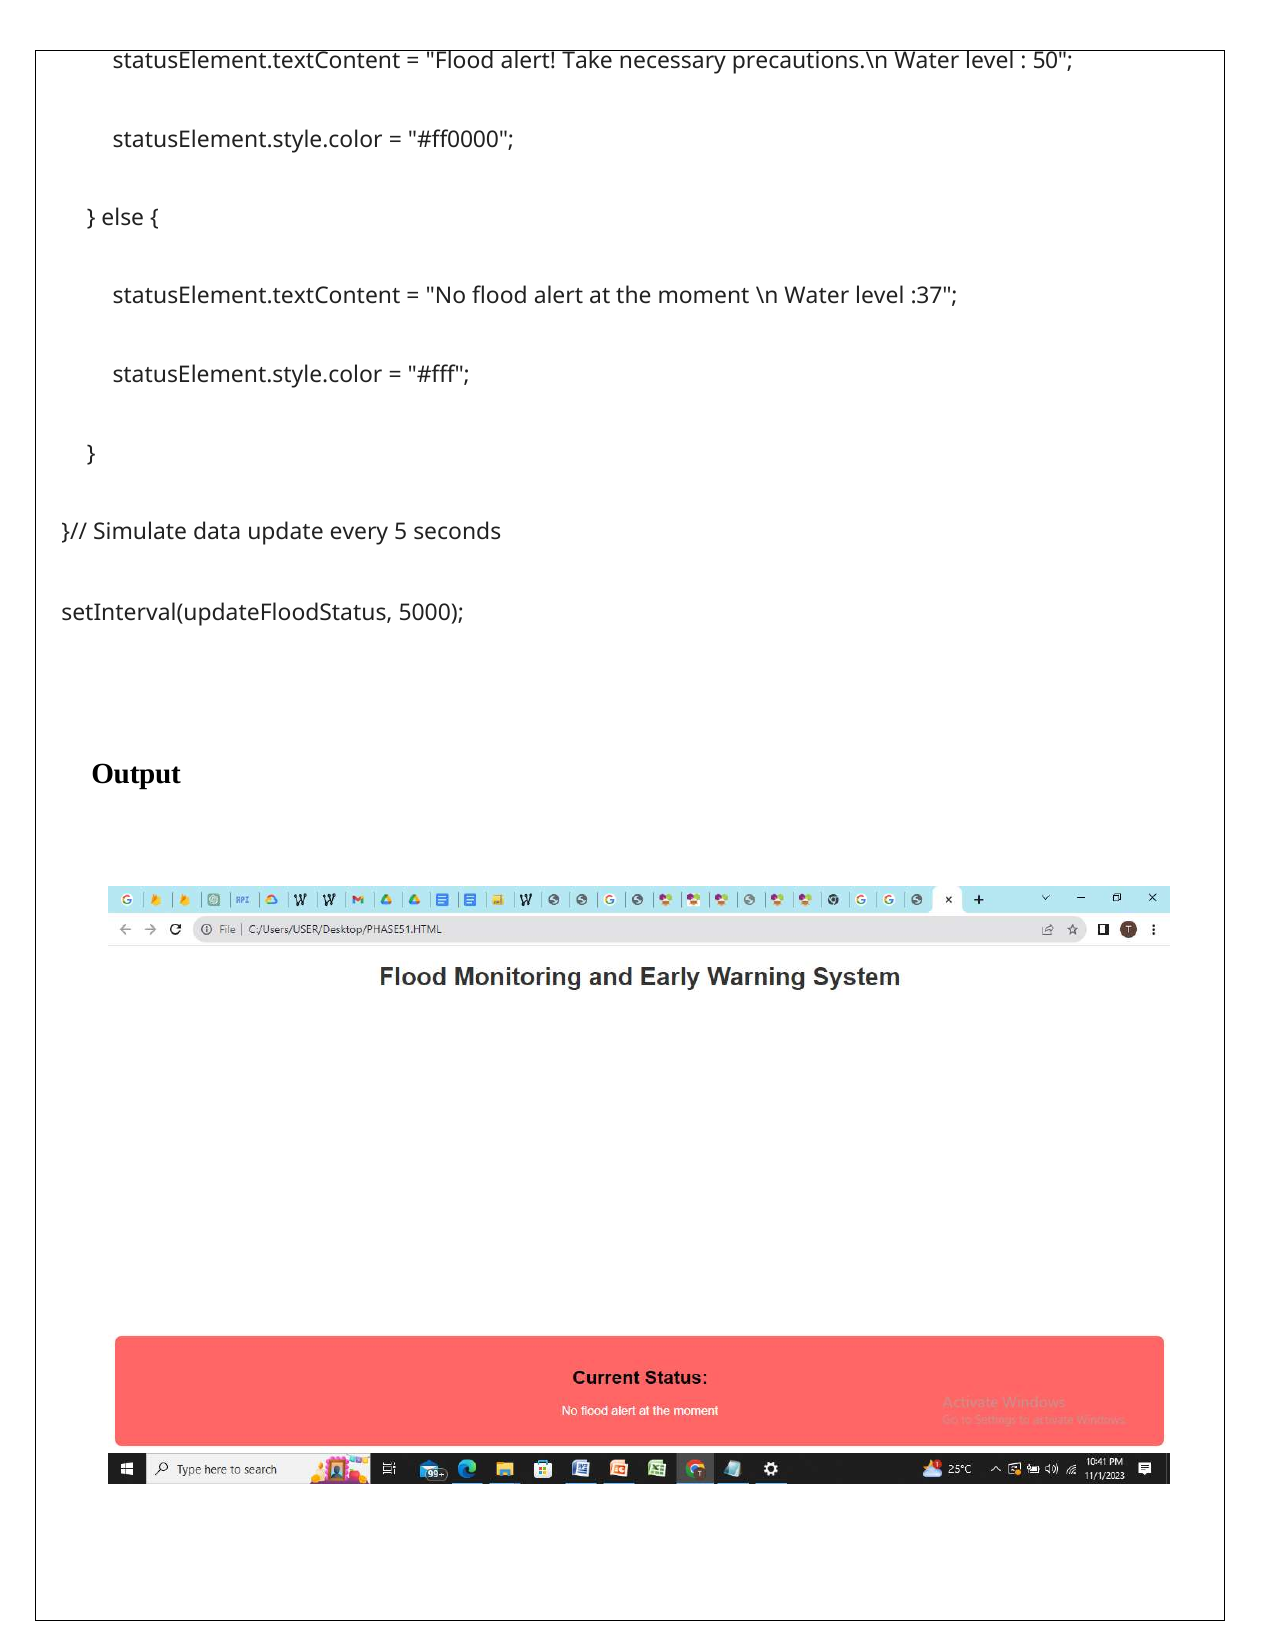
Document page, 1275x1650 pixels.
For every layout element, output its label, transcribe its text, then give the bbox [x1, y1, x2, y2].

text statusElement.textContent = "No flood alert at the moment \n Water level :37"; [112, 279, 1219, 311]
text Output [91, 756, 1219, 790]
text } else { [87, 201, 1219, 232]
text statusElement.style.color = "#fff"; [112, 358, 1219, 389]
text }// Simulate data update every 5 seconds setInterval(updateFloodStatus, 5000); [61, 515, 726, 627]
text } [87, 436, 1219, 468]
picture [108, 886, 1170, 1484]
text statusElement.style.color = "#ff0000"; [112, 122, 1219, 154]
text statusElement.textContent = "Flood alert! Take necessary precautions.\n Water level : 50"; [112, 51, 1219, 75]
